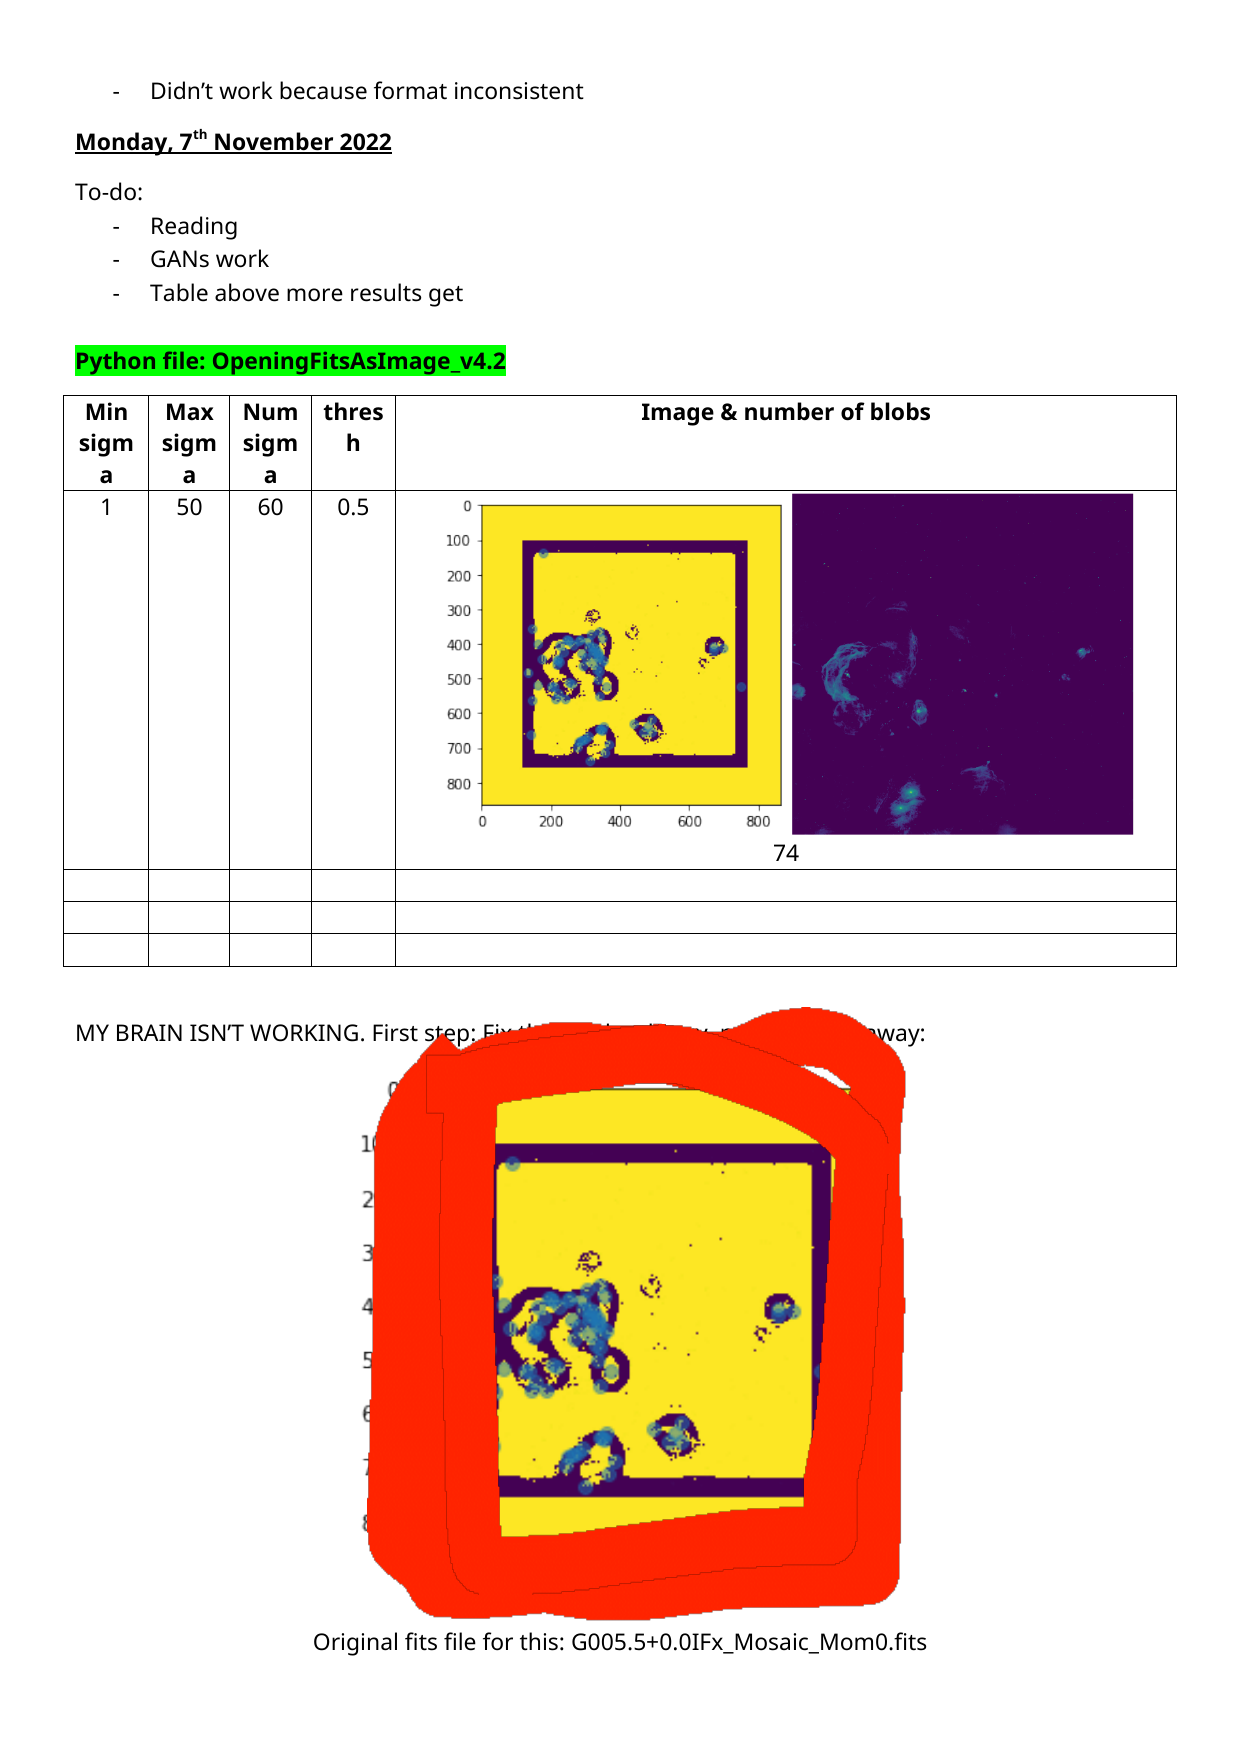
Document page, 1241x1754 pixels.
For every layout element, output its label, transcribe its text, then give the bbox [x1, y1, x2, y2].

table_cell [64, 934, 148, 966]
text To-do: [75, 176, 1165, 207]
table_header Max sigma [149, 396, 229, 490]
text Original fits file for this: G005.5+0.0IFx_Mosaic_Mom0.fits [75, 1626, 1165, 1657]
table_cell [312, 870, 395, 901]
table_header Min sigma [64, 396, 148, 490]
list Reading [112, 209, 1165, 241]
table_cell 50 [149, 491, 229, 869]
table_cell [230, 902, 311, 933]
table_cell 74 [396, 491, 1176, 869]
list Didn’t work because format inconsistent [112, 75, 1165, 106]
table_cell [396, 902, 1176, 933]
list Table above more results get [112, 277, 1165, 308]
table_cell [312, 902, 395, 933]
picture [345, 1007, 907, 1622]
table_cell [149, 902, 229, 933]
table_cell [396, 870, 1176, 901]
table_cell 60 [230, 491, 311, 869]
table_cell 1 [64, 491, 148, 869]
table_cell [312, 934, 395, 966]
table_cell [149, 934, 229, 966]
table_header Num sigma [230, 396, 311, 490]
table_header thresh [312, 396, 395, 490]
table_cell [64, 902, 148, 933]
text Monday, 7th November 2022 [75, 125, 1165, 157]
list GANs work [112, 243, 1165, 274]
table_header Image & number of blobs [396, 396, 1176, 490]
text MY BRAIN ISN’T WORKING. First step: Fix the border thingy, make this go away: [75, 1017, 367, 1048]
table_cell [230, 870, 311, 901]
table_cell [64, 870, 148, 901]
table_cell [230, 934, 311, 966]
table_cell 0.5 [312, 491, 395, 869]
table_cell [396, 934, 1176, 966]
picture [436, 490, 1136, 838]
text MY BRAIN ISN’T WORKING. First step: Fix the border thingy, make this go away: [907, 1017, 1165, 1048]
table_cell [149, 870, 229, 901]
text Python file: OpeningFitsAsImage_v4.2 [75, 344, 1165, 376]
